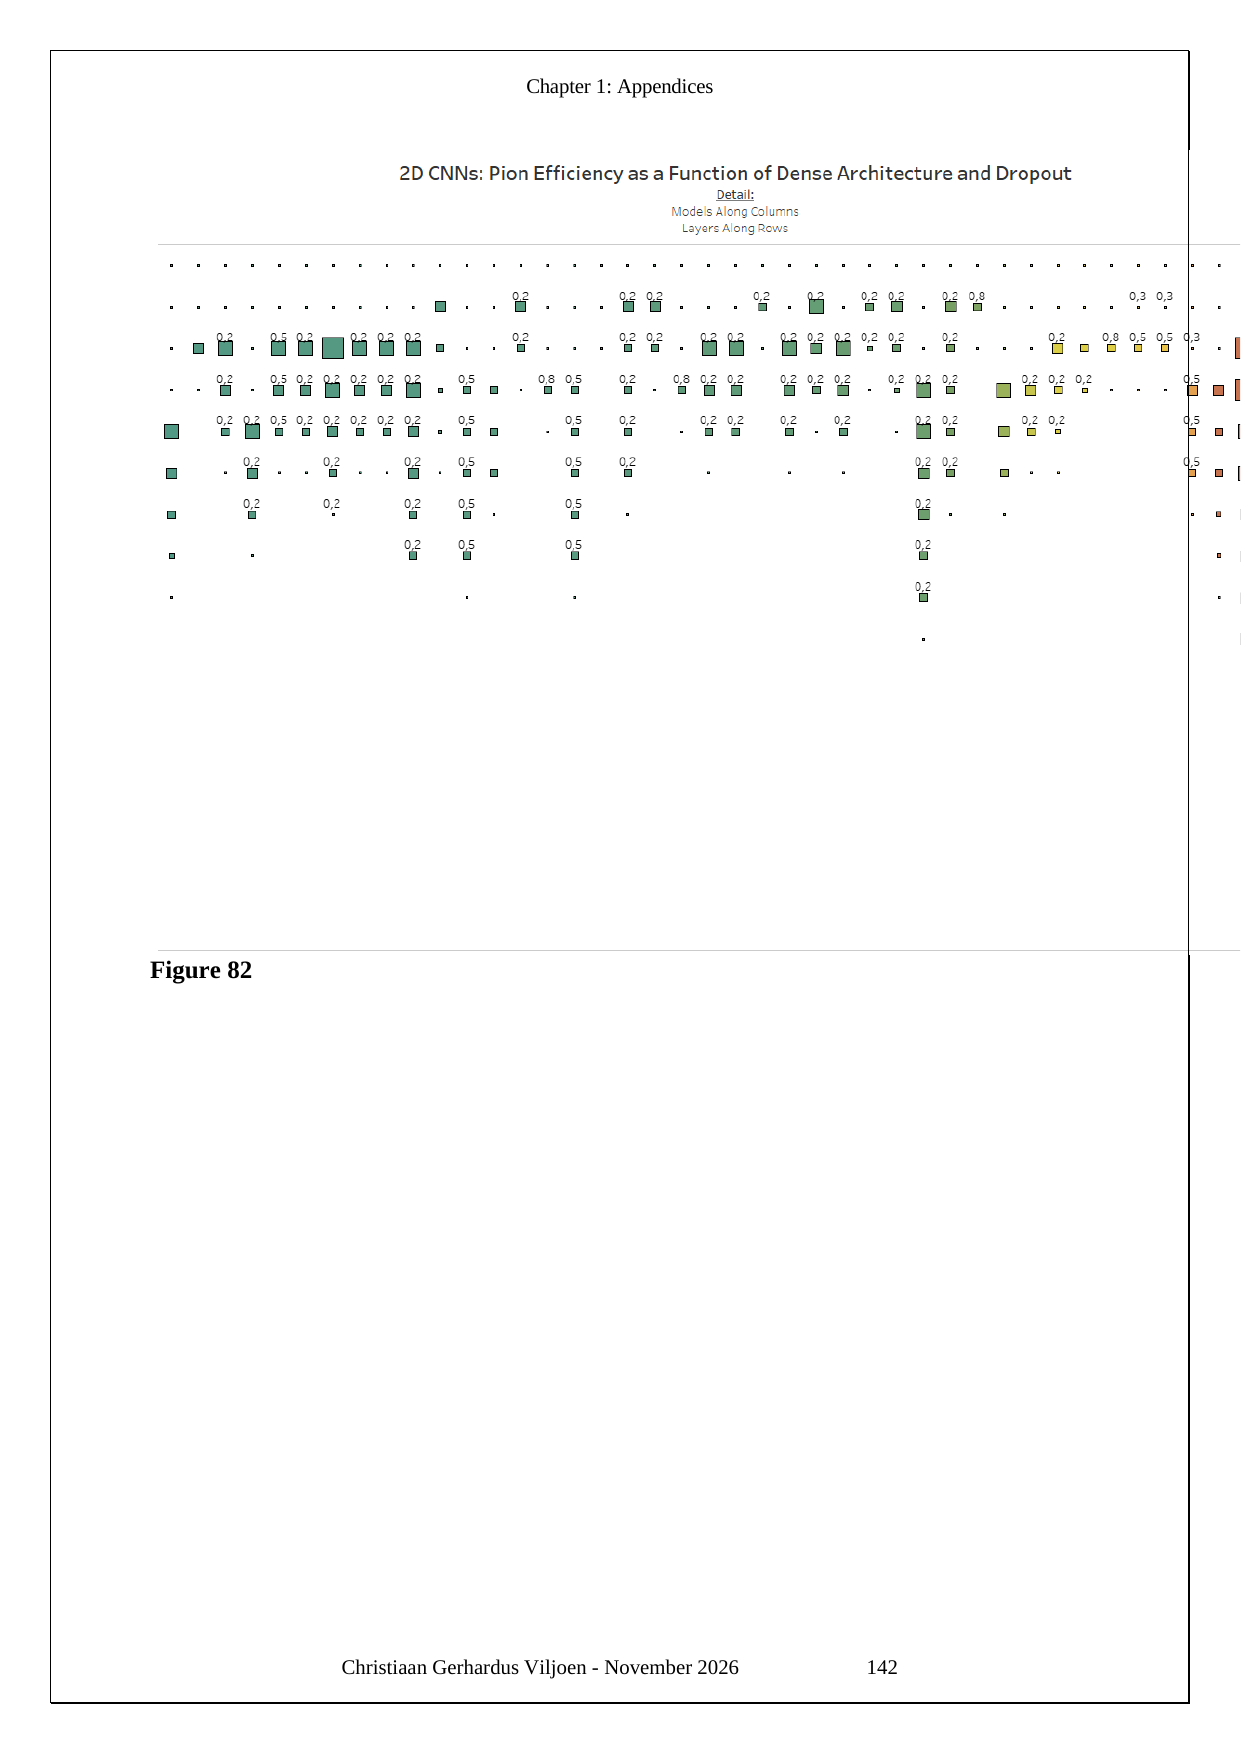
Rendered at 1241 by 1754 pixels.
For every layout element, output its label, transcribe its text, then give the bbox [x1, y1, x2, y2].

picture [150, 150, 1188, 955]
picture [1189, 150, 1241, 955]
